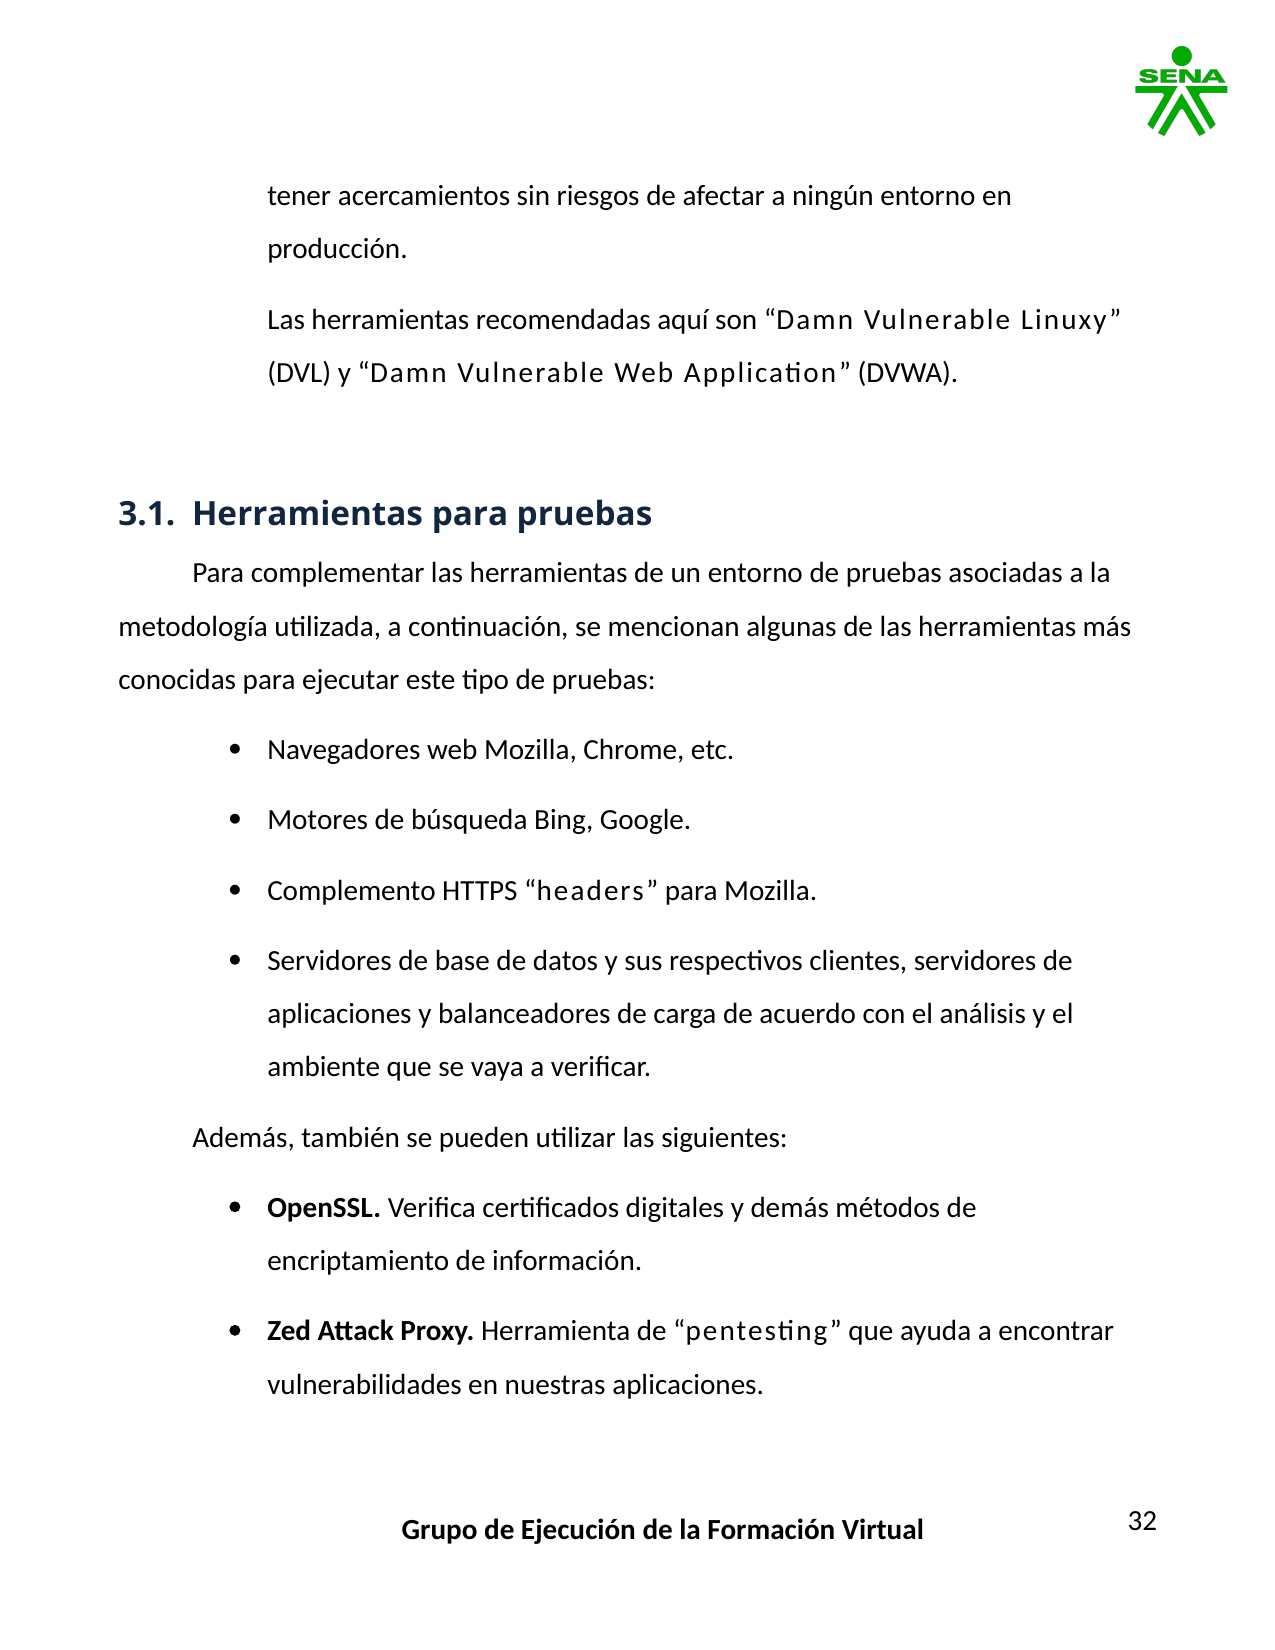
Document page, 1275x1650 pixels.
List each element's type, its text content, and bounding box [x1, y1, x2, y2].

list Complemento HTTPS “headers” para Mozilla. [230, 872, 1157, 907]
text Además, también se pueden utilizar las siguientes: [118, 1119, 1157, 1154]
list Navegadores web Mozilla, Chrome, etc. [230, 731, 1157, 767]
subtitle Herramientas para pruebas [118, 490, 1157, 536]
list Zed Attack Proxy. Herramienta de “pentesting” que ayuda a encontrar vulnerabilidades en nuestras aplicaciones. [230, 1312, 1157, 1401]
picture [1135, 46, 1228, 136]
list Motores de búsqueda Bing, Google. [230, 801, 1157, 837]
list OpenSSL. Verifica certificados digitales y demás métodos de encriptamiento de información. [230, 1189, 1157, 1278]
list Servidores de base de datos y sus respectivos clientes, servidores de aplicaciones y balanceadores de carga de acuerdo con el análisis y el ambiente que se vaya a verificar. [230, 942, 1157, 1084]
list Las herramientas recomendadas aquí son “Damn Vulnerable Linuxy” (DVL) y “Damn Vulnerable Web Application” (DVWA). [267, 301, 1157, 390]
text Para complementar las herramientas de un entorno de pruebas asociadas a la metodología utilizada, a continuación, se mencionan algunas de las herramientas más conocidas para ejecutar este tipo de pruebas: [118, 554, 1157, 697]
